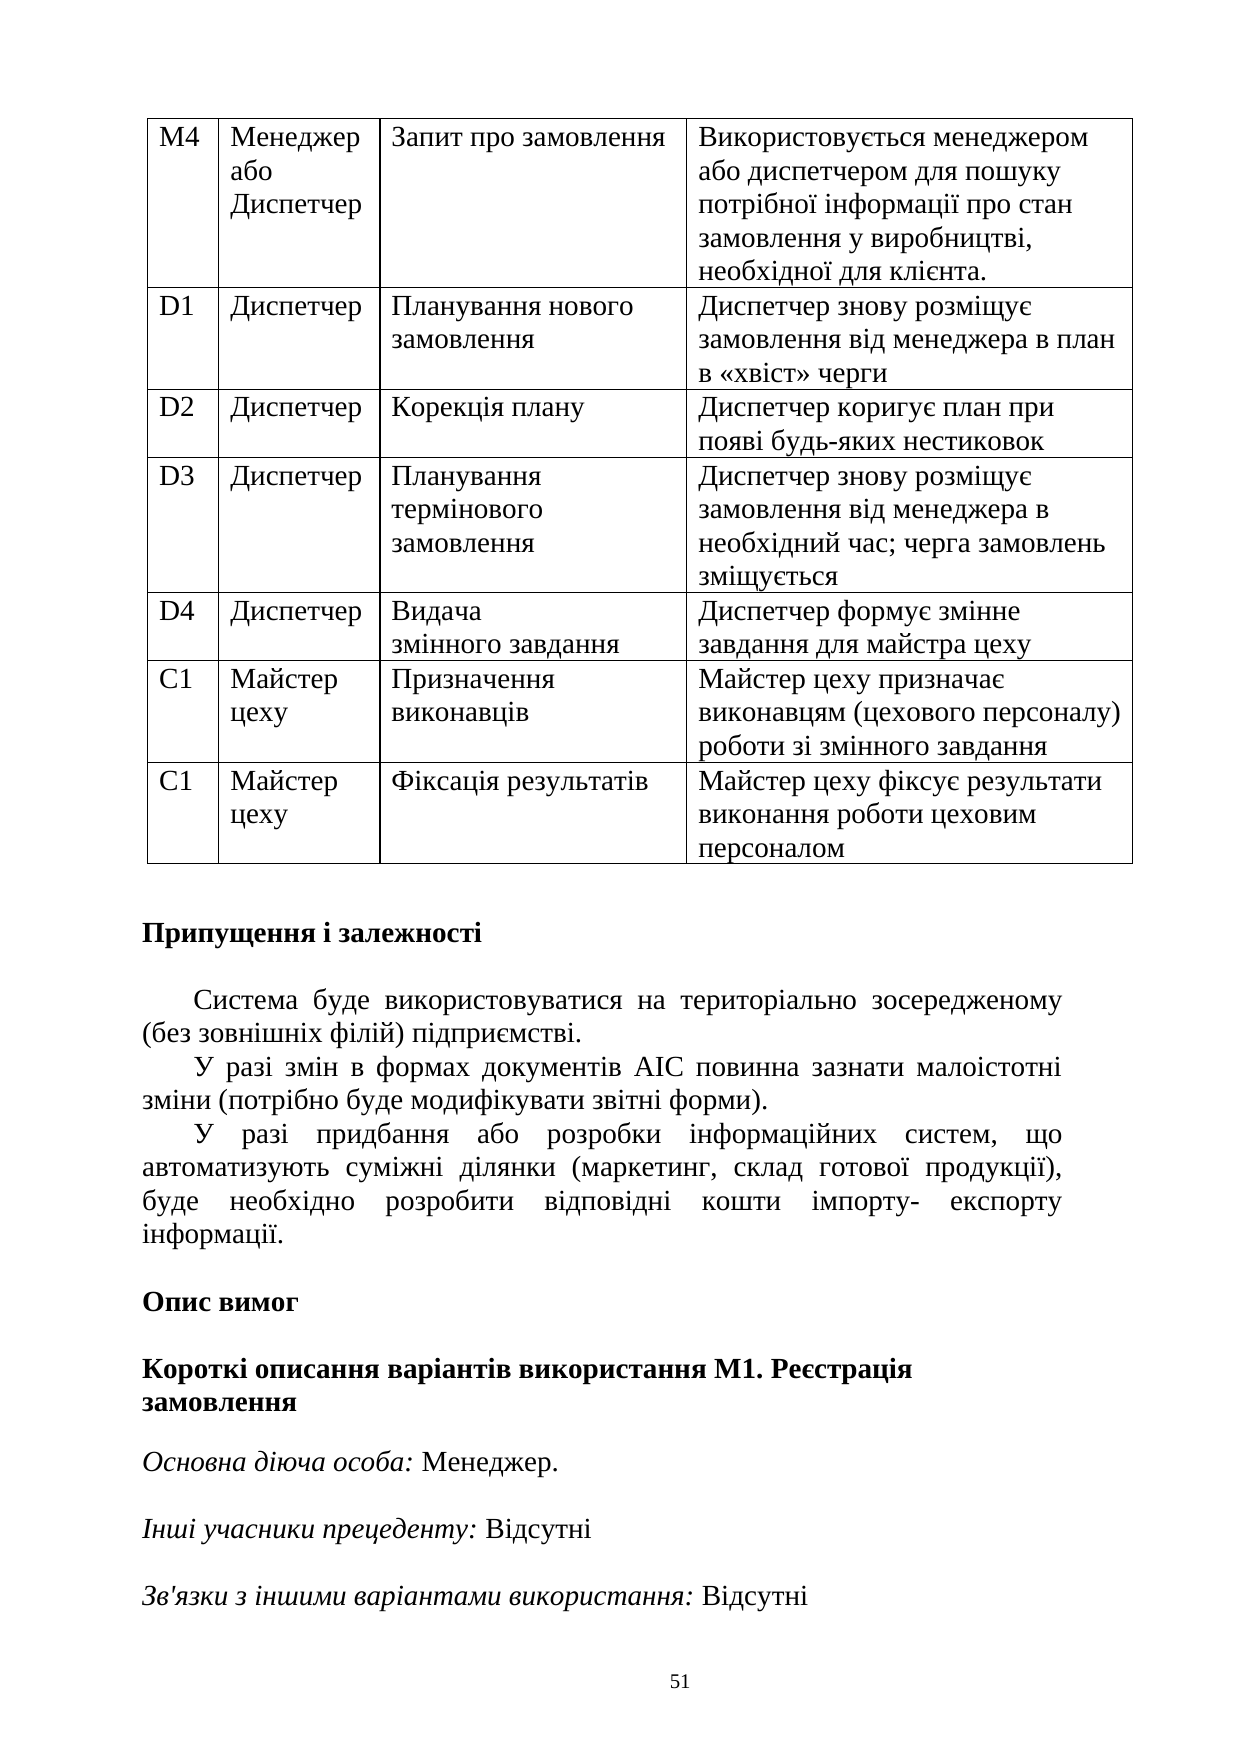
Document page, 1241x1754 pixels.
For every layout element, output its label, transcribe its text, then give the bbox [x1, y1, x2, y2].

table_cell Диспетчер формує змінне завдання для майстра цеху [687, 593, 1132, 660]
table_cell Запит про замовлення [381, 119, 686, 287]
table_cell D3 [148, 458, 218, 592]
table_cell Диспетчер [219, 288, 379, 388]
table_cell Корекція плану [381, 390, 686, 457]
text Інші учасники прецеденту: Відсутні [142, 1511, 1063, 1545]
text Зв'язки з іншими варіантами використання: Відсутні [142, 1578, 1063, 1612]
table_cell C1 [148, 763, 218, 863]
table_cell Диспетчер [219, 390, 379, 457]
table_cell D1 [148, 288, 218, 388]
table_cell Диспетчер коригує план при появі будь-яких нестиковок [687, 390, 1132, 457]
table_cell Диспетчер знову розміщує замовлення від менеджера в план в «хвіст» черги [687, 288, 1132, 388]
text У разі змін в формах документів АІС повинна зазнати малоістотні зміни (потрібно буде модифікувати звітні форми). [142, 1049, 1063, 1116]
table_cell Видача змінного завдання [381, 593, 686, 660]
table_cell Диспетчер [219, 458, 379, 592]
table_cell Менеджер або Диспетчер [219, 119, 379, 287]
table_cell Використовується менеджером або диспетчером для пошуку потрібної інформації про стан замовлення у виробництві, необхідної для клієнта. [687, 119, 1132, 287]
table_cell Фіксація результатів [381, 763, 686, 863]
table_cell Майстер цеху [219, 661, 379, 762]
table_cell D2 [148, 390, 218, 457]
text Опис вимог [142, 1284, 1063, 1317]
table_cell Майстер цеху [219, 763, 379, 863]
table_cell D4 [148, 593, 218, 660]
table_cell C1 [148, 661, 218, 762]
text Припущення і залежності [142, 915, 1063, 948]
table_cell Планування нового замовлення [381, 288, 686, 388]
text Система буде використовуватися на територіально зосередженому (без зовнішніх філій) підприємстві. [142, 982, 1063, 1049]
text У разі придбання або розробки інформаційних систем, що автоматизують суміжні ділянки (маркетинг, склад готової продукції), буде необхідно розробити відповідні кошти імпорту- експорту інформації. [142, 1116, 1063, 1250]
table_cell Призначення виконавців [381, 661, 686, 762]
table_cell Диспетчер знову розміщує замовлення від менеджера в необхідний час; черга замовлень зміщується [687, 458, 1132, 592]
table_cell Планування термінового замовлення [381, 458, 686, 592]
table_cell Майстер цеху фіксує результати виконання роботи цеховим персоналом [687, 763, 1132, 863]
table_cell Диспетчер [219, 593, 379, 660]
table_cell Майстер цеху призначає виконавцям (цехового персоналу) роботи зі змінного завдання [687, 661, 1132, 762]
table_cell М4 [148, 119, 218, 287]
text Короткі описання варіантів використання M1. Реєстрація замовлення [142, 1351, 1069, 1418]
text Основна діюча особа: Менеджер. [142, 1444, 1063, 1478]
